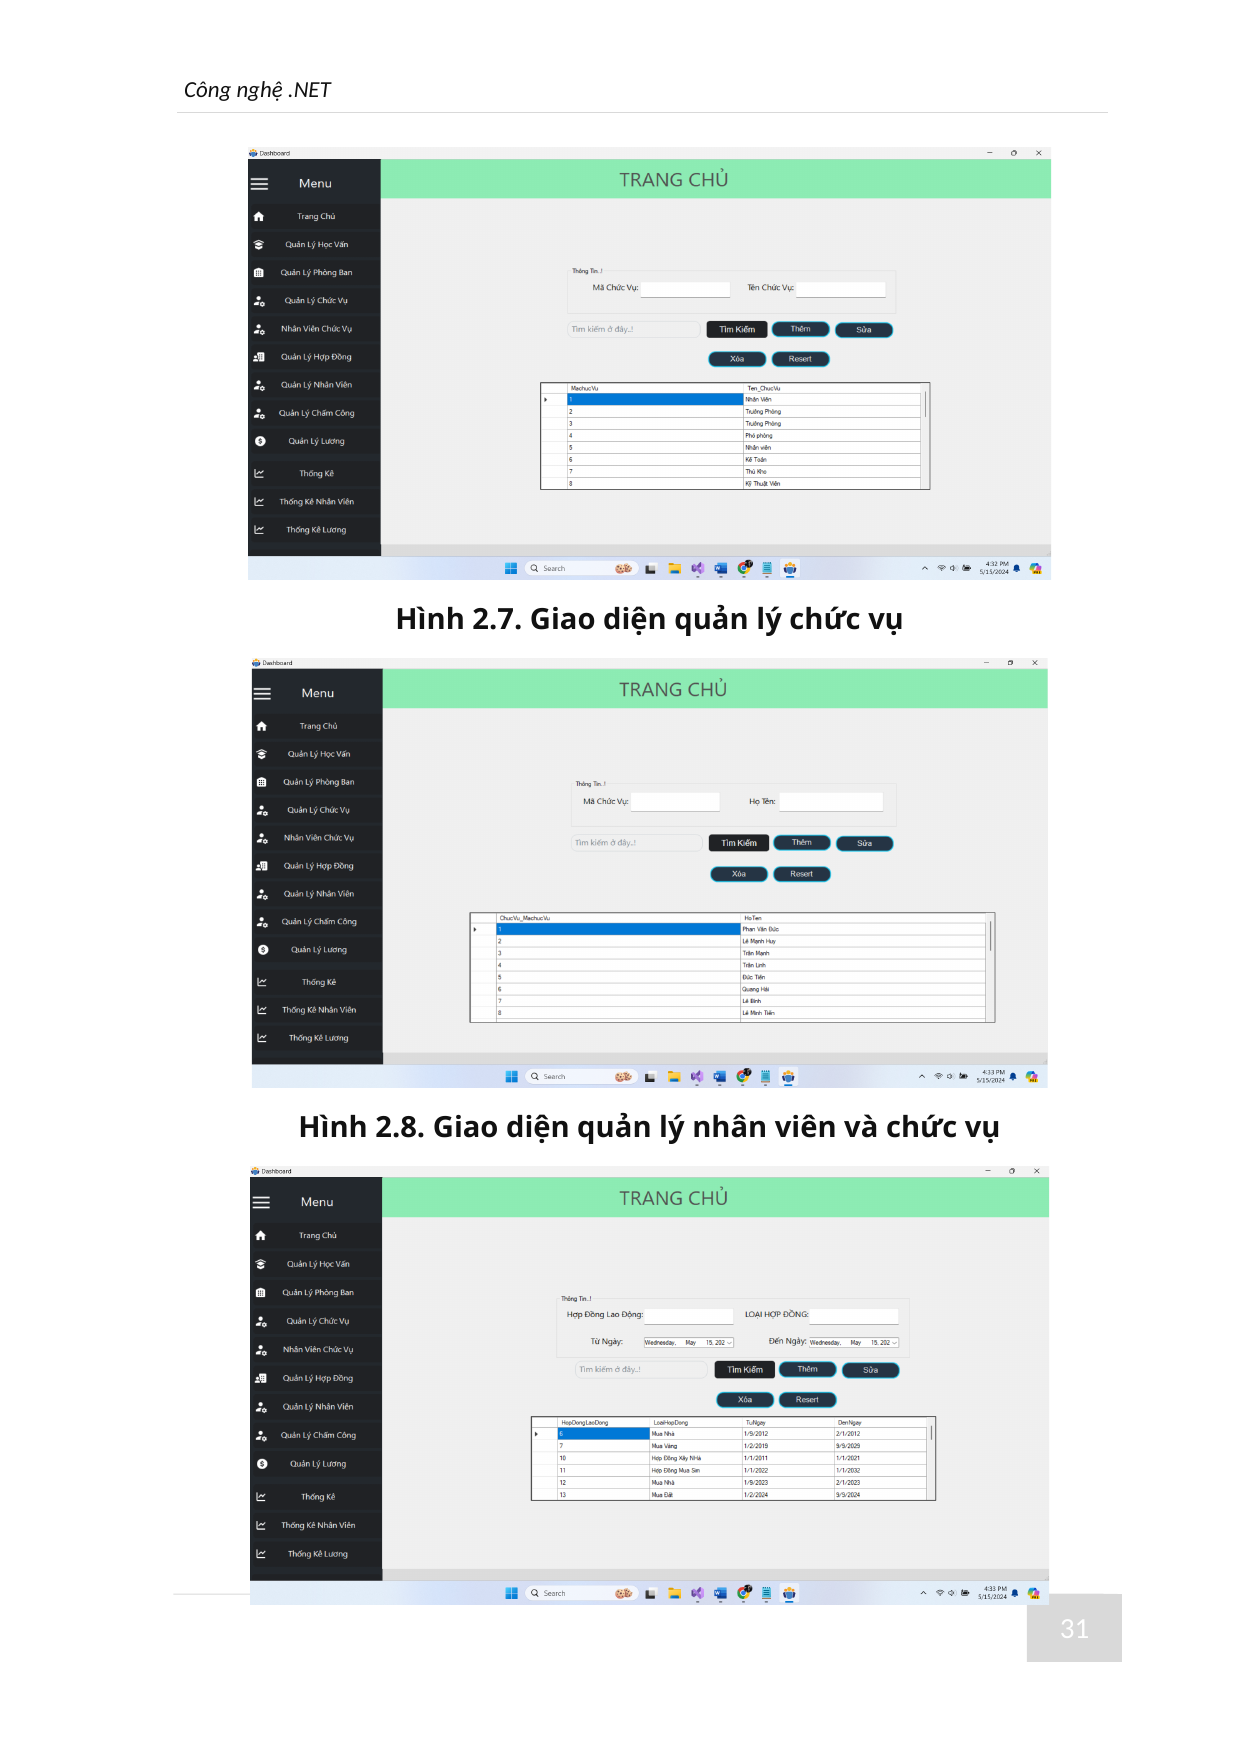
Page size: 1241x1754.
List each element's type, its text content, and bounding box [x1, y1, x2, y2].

picture [250, 1166, 1050, 1605]
picture [251, 658, 1048, 1088]
picture [248, 147, 1052, 580]
text Hình 2.7. Giao diện quản lý chức vụ [177, 598, 1122, 638]
text Hình 2.8. Giao diện quản lý nhân viên và chức vụ [177, 1106, 1122, 1146]
